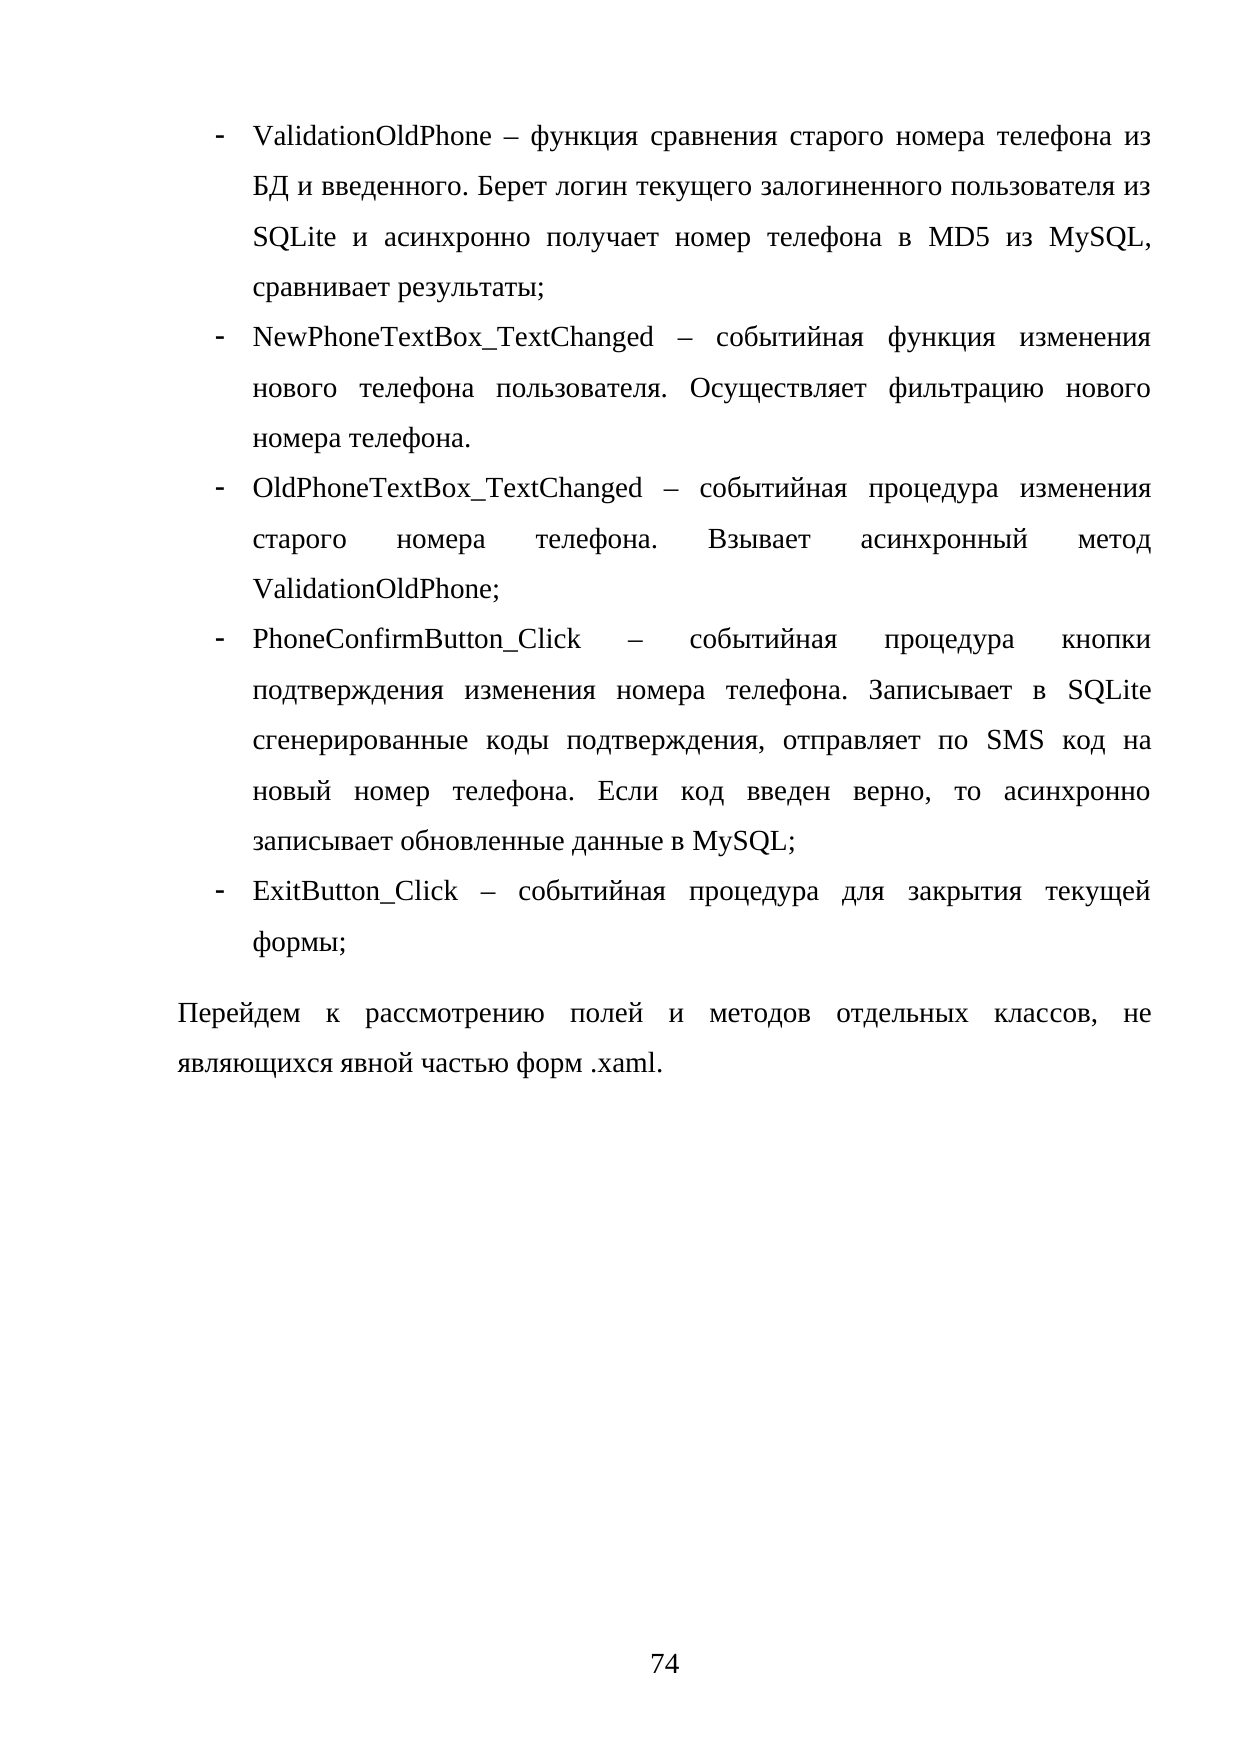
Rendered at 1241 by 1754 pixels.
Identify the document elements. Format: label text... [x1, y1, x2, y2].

list ValidationOldPhone – функция сравнения старого номера телефона из БД и введенного. Берет логин текущего залогиненного пользователя из SQLite и асинхронно получает номер телефона в MD5 из MySQL, сравнивает результаты; [215, 118, 1152, 303]
list OldPhoneTextBox_TextChanged – событийная процедура изменения старого номера телефона. Взывает асинхронный метод ValidationOldPhone; [215, 471, 1152, 605]
list ExitButton_Click – событийная процедура для закрытия текущей формы; [215, 873, 1152, 957]
list PhoneConfirmButton_Click – событийная процедура кнопки подтверждения изменения номера телефона. Записывает в SQLite сгенерированные коды подтверждения, отправляет по SMS код на новый номер телефона. Если код введен верно, то асинхронно записывает обновленные данные в MySQL; [215, 622, 1152, 856]
list NewPhoneTextBox_TextChanged – событийная функция изменения нового телефона пользователя. Осуществляет фильтрацию нового номера телефона. [215, 319, 1152, 454]
text Перейдем к рассмотрению полей и методов отдельных класcов, не являющихся явной частью форм .xaml. [177, 995, 1152, 1079]
